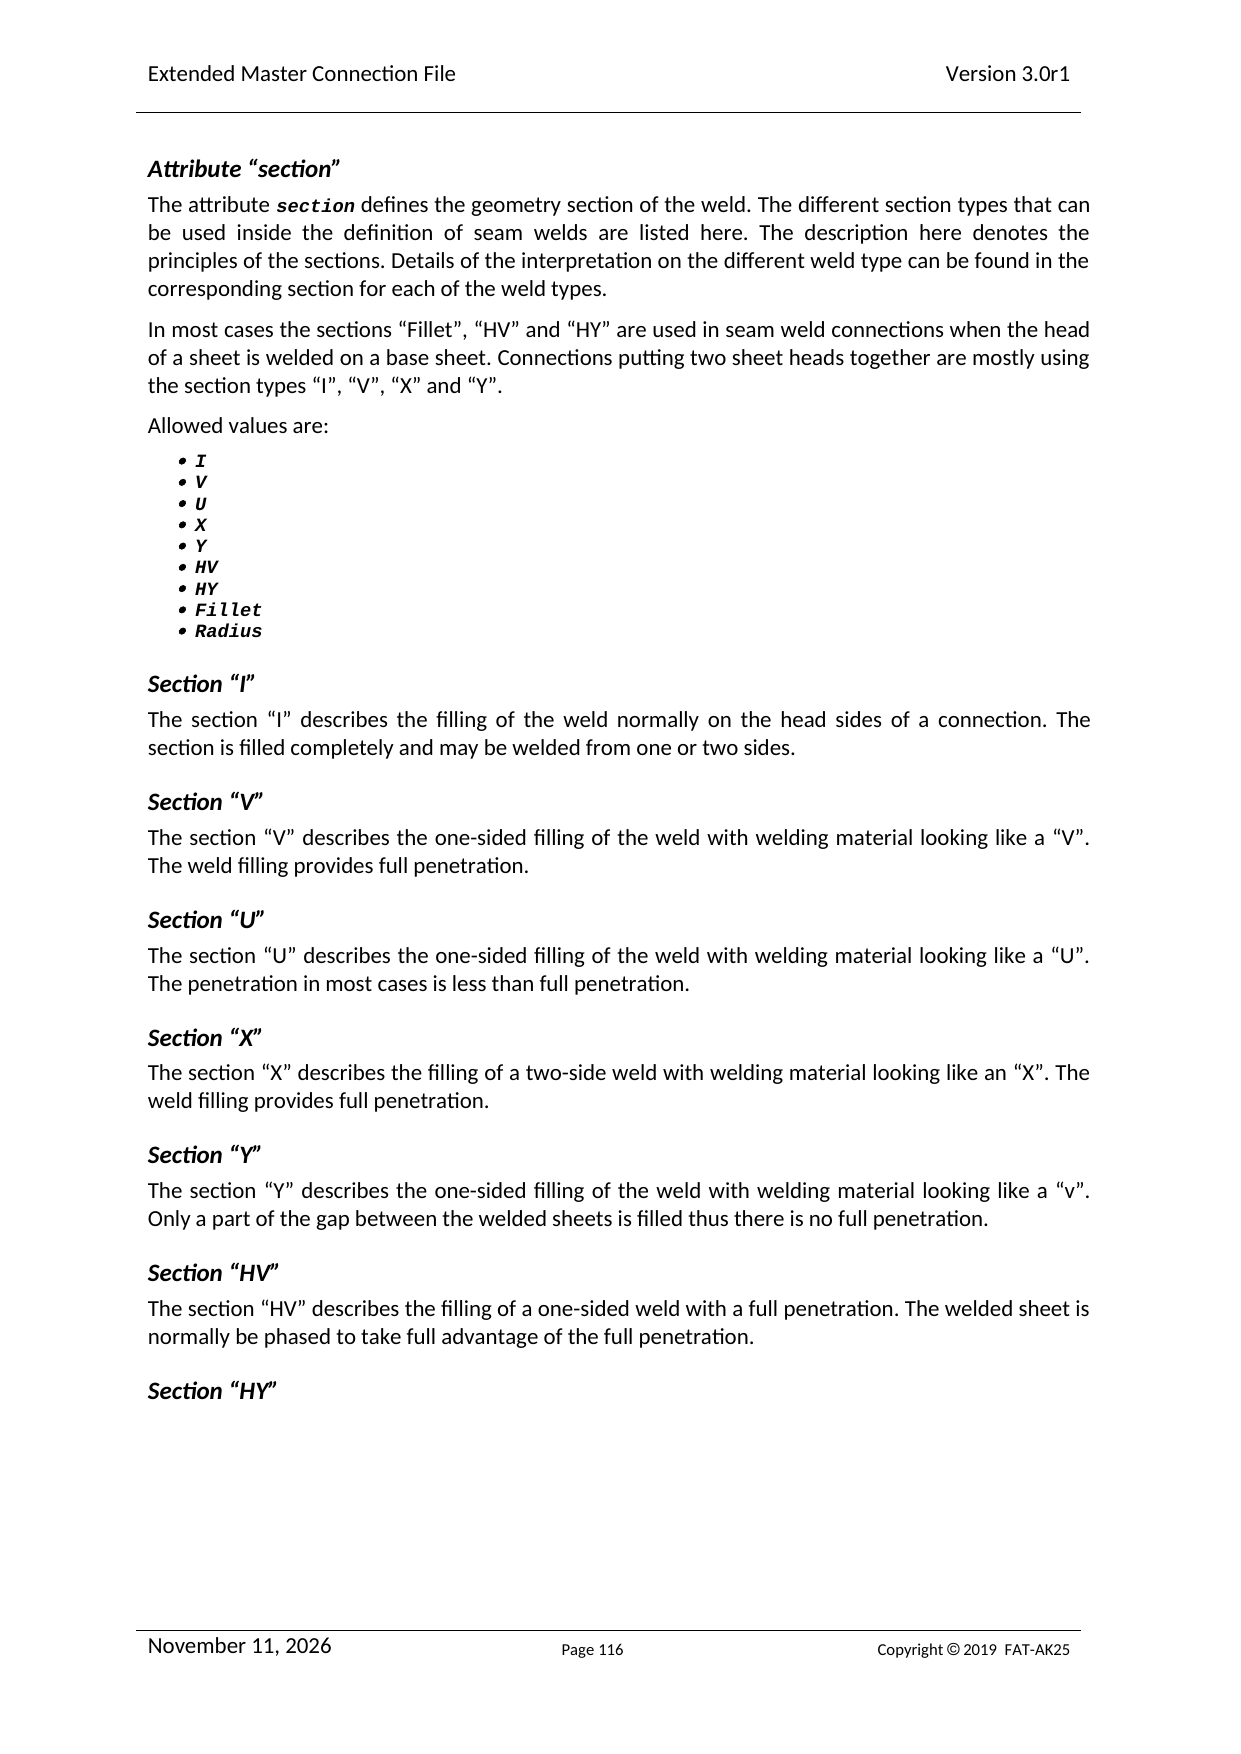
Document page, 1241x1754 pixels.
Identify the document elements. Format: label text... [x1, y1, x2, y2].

list Radius [177, 622, 1092, 643]
subtitle Section “Y” [148, 1139, 1092, 1170]
list U [177, 494, 1092, 516]
list Y [177, 537, 1092, 558]
subtitle Section “X” [148, 1022, 1092, 1052]
list HV [177, 558, 1092, 579]
subtitle Section “I” [148, 668, 1092, 699]
list Fillet [177, 601, 1092, 622]
list HY [177, 579, 1092, 601]
text The section “U” describes the one-sided filling of the weld with welding material looking like a “U”. The penetration in most cases is less than full penetration. [148, 941, 1092, 997]
text The section “V” describes the one-sided filling of the weld with welding material looking like a “V”. The weld filling provides full penetration. [148, 823, 1092, 879]
subtitle Section “U” [148, 904, 1092, 934]
subtitle Section “V” [148, 786, 1092, 817]
text In most cases the sections “Fillet”, “HV” and “HY” are used in seam weld connections when the head of a sheet is welded on a base sheet. Connections putting two sheet heads together are mostly using the section types “I”, “V”, “X” and “Y”. [148, 315, 1092, 399]
text The section “X” describes the filling of a two-side weld with welding material looking like an “X”. The weld filling provides full penetration. [148, 1058, 1092, 1114]
text The section “I” describes the filling of the weld normally on the head sides of a connection. The section is filled completely and may be welded from one or two sides. [148, 705, 1092, 761]
text The attribute section defines the geometry section of the weld. The different section types that can be used inside the definition of seam welds are listed here. The description here denotes the principles of the sections. Details of the interpretation on the different weld type can be found in the corresponding section for each of the weld types. [148, 190, 1092, 302]
text Allowed values are: [148, 412, 1092, 439]
list V [177, 473, 1092, 494]
text The section “Y” describes the one-sided filling of the weld with welding material looking like a “v”. Only a part of the gap between the welded sheets is filled thus there is no full penetration. [148, 1176, 1092, 1232]
subtitle Attribute “section” [148, 154, 1092, 184]
subtitle Section “HY” [148, 1375, 1092, 1406]
list X [177, 516, 1092, 537]
list I [177, 452, 1092, 473]
text The section “HV” describes the filling of a one-sided weld with a full penetration. The welded sheet is normally be phased to take full advantage of the full penetration. [148, 1294, 1092, 1350]
subtitle Section “HV” [148, 1257, 1092, 1288]
